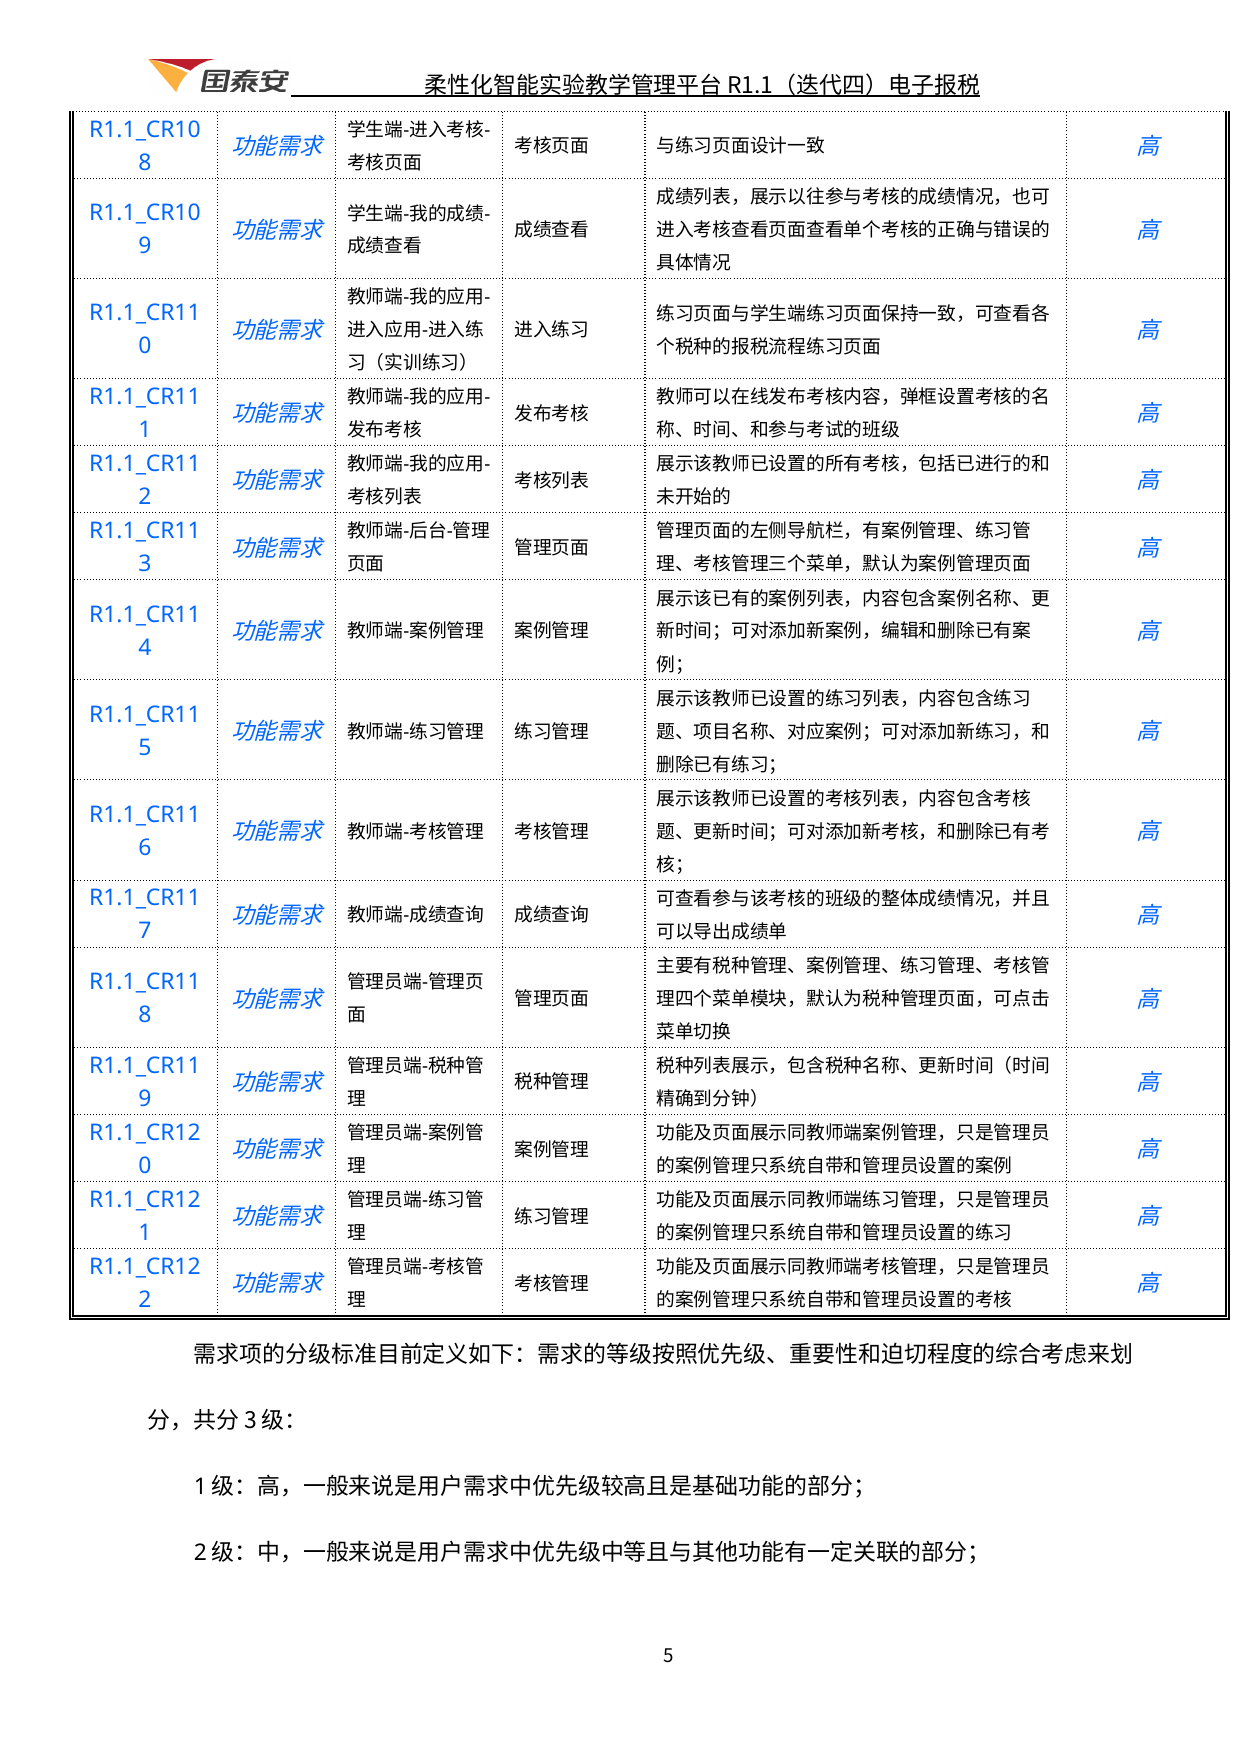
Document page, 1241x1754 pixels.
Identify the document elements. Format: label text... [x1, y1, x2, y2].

table_cell 管理员端-练习管理 [336, 1181, 503, 1248]
table_cell 功能及页面展示同教师端案例管理，只是管理员的案例管理只系统自带和管理员设置的案例 [645, 1114, 1067, 1181]
table_cell 教师端-我的应用-进入应用-进入练习（实训练习） [336, 278, 503, 378]
table_cell R1.1_CR118 [74, 947, 218, 1047]
table_cell 考核列表 [503, 445, 645, 512]
table_cell 功能需求 [218, 378, 336, 445]
table_cell 主要有税种管理、案例管理、练习管理、考核管理四个菜单模块，默认为税种管理页面，可点击菜单切换 [645, 947, 1067, 1047]
table_cell 教师端-后台-管理页面 [336, 512, 503, 579]
table_cell R1.1_CR117 [74, 880, 218, 947]
table_cell 功能需求 [218, 1114, 336, 1181]
table_cell 案例管理 [503, 1114, 645, 1181]
table_cell 税种列表展示，包含税种名称、更新时间（时间精确到分钟） [645, 1047, 1067, 1114]
table_cell 高 [1067, 278, 1225, 378]
table_cell 功能需求 [218, 1047, 336, 1114]
table_cell 功能及页面展示同教师端练习管理，只是管理员的案例管理只系统自带和管理员设置的练习 [645, 1181, 1067, 1248]
table_cell 高 [1067, 378, 1225, 445]
table_cell 管理员端-案例管理 [336, 1114, 503, 1181]
table_cell R1.1_CR112 [74, 445, 218, 512]
table_cell 功能及页面展示同教师端考核管理，只是管理员的案例管理只系统自带和管理员设置的考核 [645, 1248, 1067, 1315]
table_cell 教师端-成绩查询 [336, 880, 503, 947]
table_cell 展示该已有的案例列表，内容包含案例名称、更新时间；可对添加新案例，编辑和删除已有案例； [645, 579, 1067, 679]
table_cell 高 [1067, 880, 1225, 947]
table_cell R1.1_CR119 [74, 1047, 218, 1114]
table_cell 管理页面 [503, 947, 645, 1047]
table_cell 学生端-我的成绩-成绩查看 [336, 178, 503, 278]
table_cell 教师可以在线发布考核内容，弹框设置考核的名称、时间、和参与考试的班级 [645, 378, 1067, 445]
table_cell 高 [1067, 1248, 1225, 1315]
table_cell 管理员端-管理页面 [336, 947, 503, 1047]
table_cell 教师端-练习管理 [336, 679, 503, 779]
table_cell 高 [1067, 512, 1225, 579]
table_cell R1.1_CR111 [74, 378, 218, 445]
table_cell 与练习页面设计一致 [645, 111, 1067, 178]
table_cell 展示该教师已设置的所有考核，包括已进行的和未开始的 [645, 445, 1067, 512]
table_cell 进入练习 [503, 278, 645, 378]
table_cell 练习管理 [503, 1181, 645, 1248]
table_cell R1.1_CR110 [74, 278, 218, 378]
table_cell 高 [1067, 779, 1225, 879]
table_cell 成绩查询 [503, 880, 645, 947]
table_cell 税种管理 [503, 1047, 645, 1114]
table_cell 可查看参与该考核的班级的整体成绩情况，并且可以导出成绩单 [645, 880, 1067, 947]
table_cell R1.1_CR120 [74, 1114, 218, 1181]
table_cell 功能需求 [218, 278, 336, 378]
table_cell 高 [1067, 1114, 1225, 1181]
table_cell 成绩查看 [503, 178, 645, 278]
table_cell 成绩列表，展示以往参与考核的成绩情况，也可进入考核查看页面查看单个考核的正确与错误的具体情况 [645, 178, 1067, 278]
table_cell 高 [1067, 679, 1225, 779]
table_cell R1.1_CR114 [74, 579, 218, 679]
table_cell 考核管理 [503, 1248, 645, 1315]
table_cell 教师端-案例管理 [336, 579, 503, 679]
table_cell 功能需求 [218, 779, 336, 879]
table_cell R1.1_CR109 [74, 178, 218, 278]
text 2级：中，一般来说是用户需求中优先级中等且与其他功能有一定关联的部分； [148, 1518, 1152, 1584]
table_cell 发布考核 [503, 378, 645, 445]
table_cell 教师端-我的应用-发布考核 [336, 378, 503, 445]
table_cell 功能需求 [218, 445, 336, 512]
table_cell 教师端-我的应用-考核列表 [336, 445, 503, 512]
table_cell 案例管理 [503, 579, 645, 679]
table_cell 功能需求 [218, 1181, 336, 1248]
table_cell 管理页面的左侧导航栏，有案例管理、练习管理、考核管理三个菜单，默认为案例管理页面 [645, 512, 1067, 579]
table_cell 展示该教师已设置的考核列表，内容包含考核题、更新时间；可对添加新考核，和删除已有考核； [645, 779, 1067, 879]
table_cell 练习管理 [503, 679, 645, 779]
table_cell 考核页面 [503, 111, 645, 178]
table_cell 教师端-考核管理 [336, 779, 503, 879]
table_cell R1.1_CR115 [74, 679, 218, 779]
table_cell 功能需求 [218, 512, 336, 579]
table_cell 管理页面 [503, 512, 645, 579]
table_cell 高 [1067, 111, 1225, 178]
table_cell 功能需求 [218, 880, 336, 947]
table_cell R1.1_CR122 [74, 1248, 218, 1315]
table_cell R1.1_CR113 [74, 512, 218, 579]
table_cell 高 [1067, 1047, 1225, 1114]
table_cell 高 [1067, 579, 1225, 679]
table_cell R1.1_CR121 [74, 1181, 218, 1248]
table_cell 高 [1067, 445, 1225, 512]
table_cell 管理员端-考核管理 [336, 1248, 503, 1315]
table_cell 管理员端-税种管理 [336, 1047, 503, 1114]
text 1级：高，一般来说是用户需求中优先级较高且是基础功能的部分； [148, 1452, 1152, 1518]
table_cell 展示该教师已设置的练习列表，内容包含练习题、项目名称、对应案例；可对添加新练习，和删除已有练习； [645, 679, 1067, 779]
table_cell 功能需求 [218, 679, 336, 779]
picture [147, 59, 291, 93]
table_cell 高 [1067, 947, 1225, 1047]
table_cell 考核管理 [503, 779, 645, 879]
table_cell 练习页面与学生端练习页面保持一致，可查看各个税种的报税流程练习页面 [645, 278, 1067, 378]
table_cell 功能需求 [218, 1248, 336, 1315]
table_cell R1.1_CR108 [74, 111, 218, 178]
text 需求项的分级标准目前定义如下：需求的等级按照优先级、重要性和迫切程度的综合考虑来划分，共分3级： [148, 1320, 1152, 1452]
table_cell 学生端-进入考核-考核页面 [336, 111, 503, 178]
table_cell 功能需求 [218, 178, 336, 278]
table_cell 高 [1067, 178, 1225, 278]
table_cell 功能需求 [218, 579, 336, 679]
table_cell R1.1_CR116 [74, 779, 218, 879]
table_cell 功能需求 [218, 947, 336, 1047]
table_cell 高 [1067, 1181, 1225, 1248]
table_cell 功能需求 [218, 111, 336, 178]
